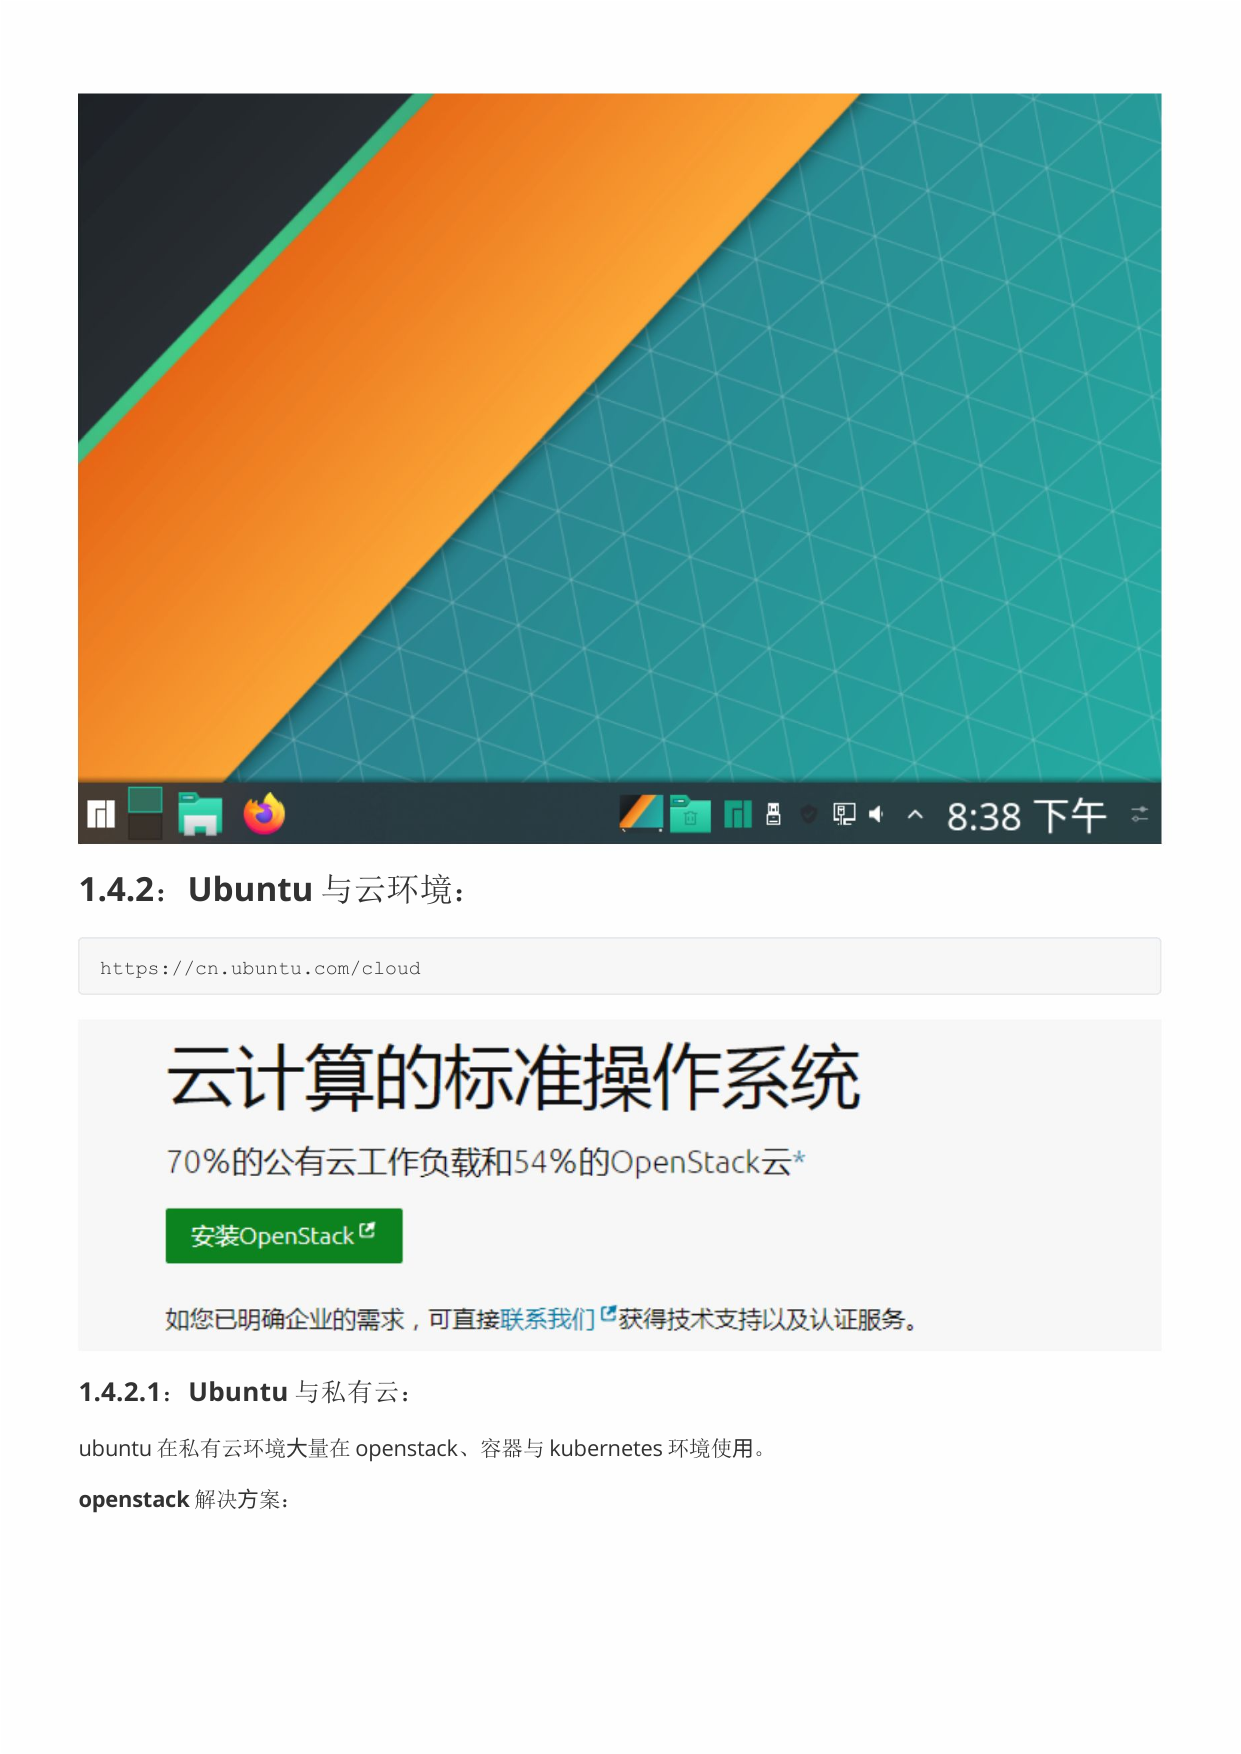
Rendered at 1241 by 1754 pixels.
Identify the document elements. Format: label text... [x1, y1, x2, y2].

picture [0, 0, 1241, 1754]
list 1.4.2.1：Ubuntu与私有云： [78, 1372, 1230, 1409]
list 1.4.2：Ubuntu与云环境： [78, 865, 1230, 911]
list ubuntu在私有云环境⼤量在openstack、容器与kubernetes环境使⽤。 [78, 1432, 1230, 1462]
list openstack解决⽅案： [78, 1483, 1230, 1513]
list https://cn.ubuntu.com/cloud [100, 958, 1230, 979]
